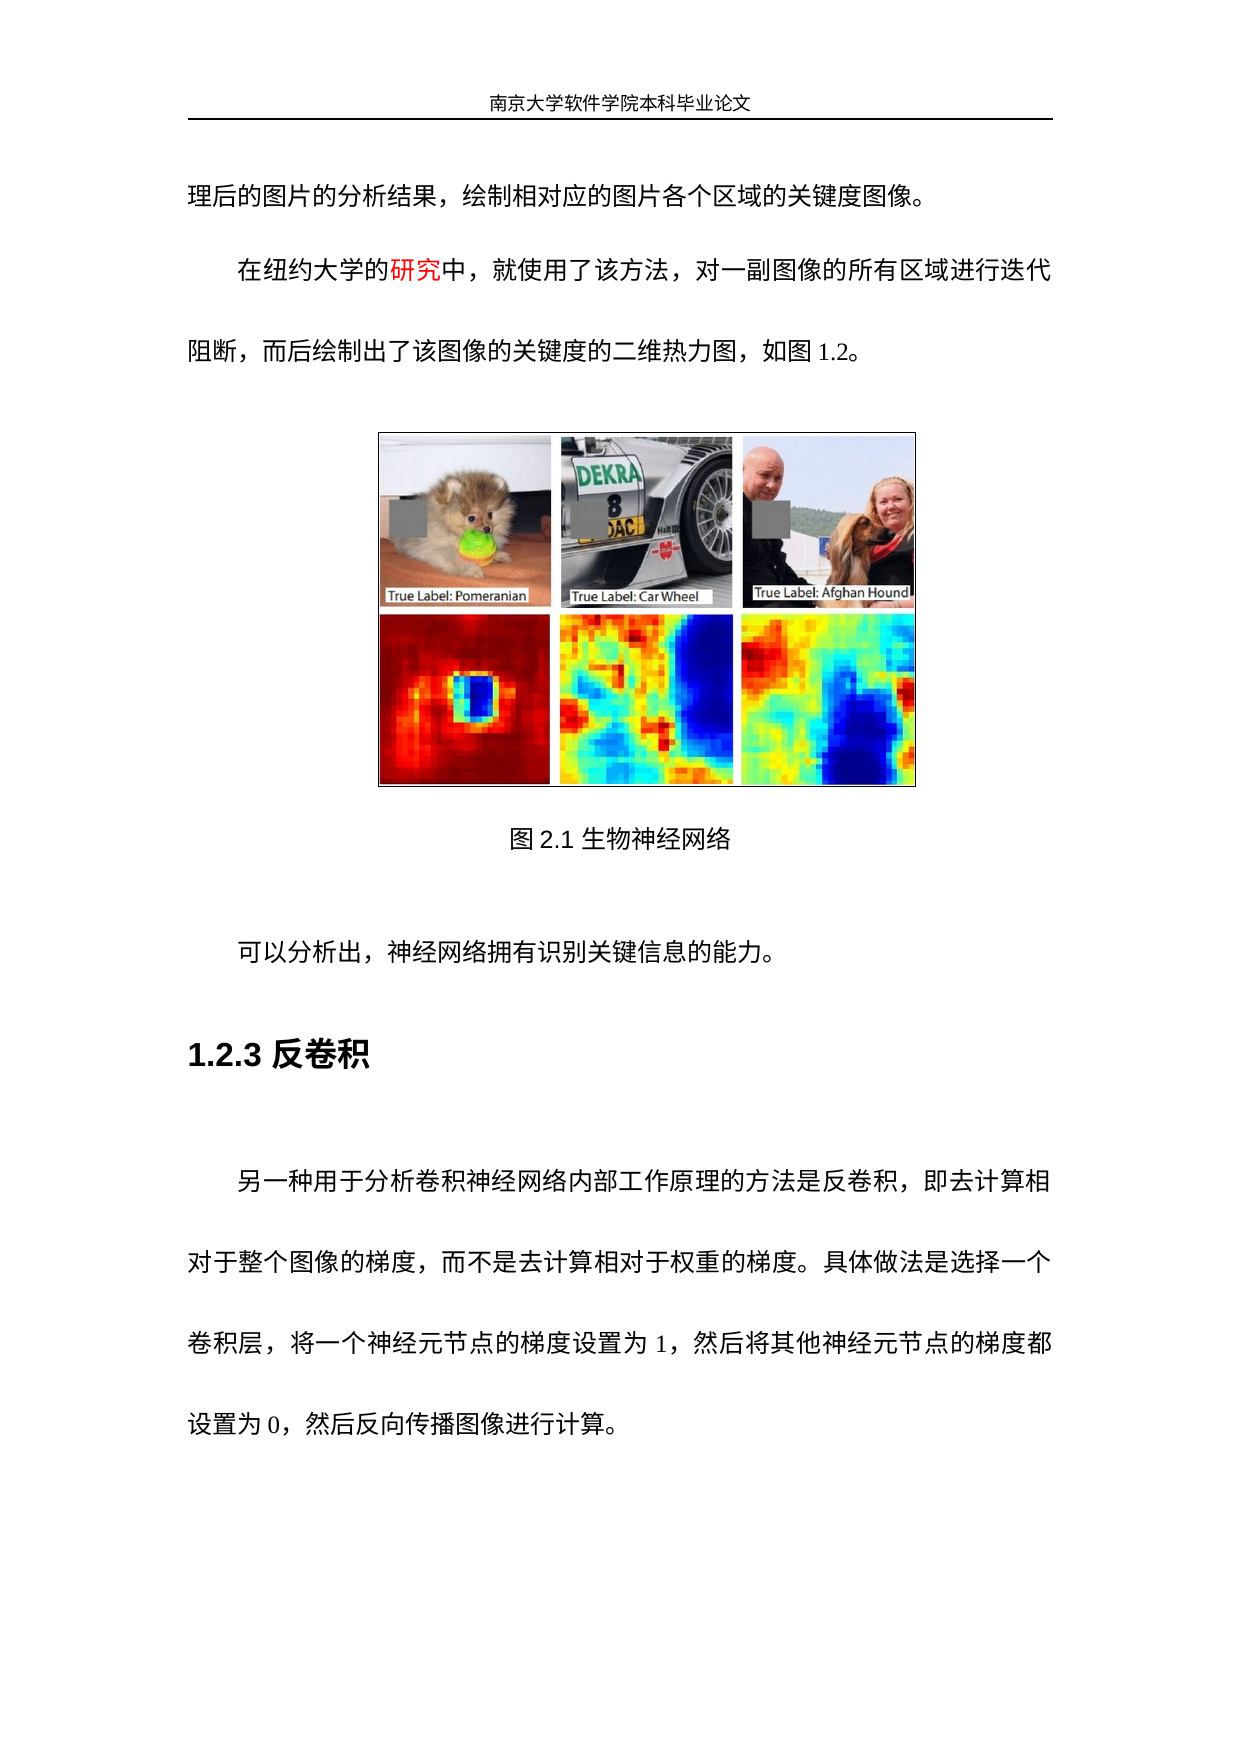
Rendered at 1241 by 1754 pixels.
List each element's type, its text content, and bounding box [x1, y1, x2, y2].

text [187, 162, 1053, 227]
text 图2.1 生物神经网络 [187, 431, 1053, 870]
text 在纽约大学的研究中，就使用了该方法，对一副图像的所有区域进行迭代阻断，而后绘制出了该图像的关键度的二维热力图，如图1.2。 [187, 236, 1053, 382]
text 另一种用于分析卷积神经网络内部工作原理的方法是反卷积，即去计算相对于整个图像的梯度，而不是去计算相对于权重的梯度。具体做法是选择一个卷积层，将一个神经元节点的梯度设置为1，然后将其他神经元节点的梯度都设置为0，然后反向传播图像进行计算。 [187, 1147, 1053, 1456]
text 可以分析出，神经网络拥有识别关键信息的能力。 [187, 918, 1053, 983]
subtitle 1.2.3 反卷积 [187, 1020, 1053, 1085]
